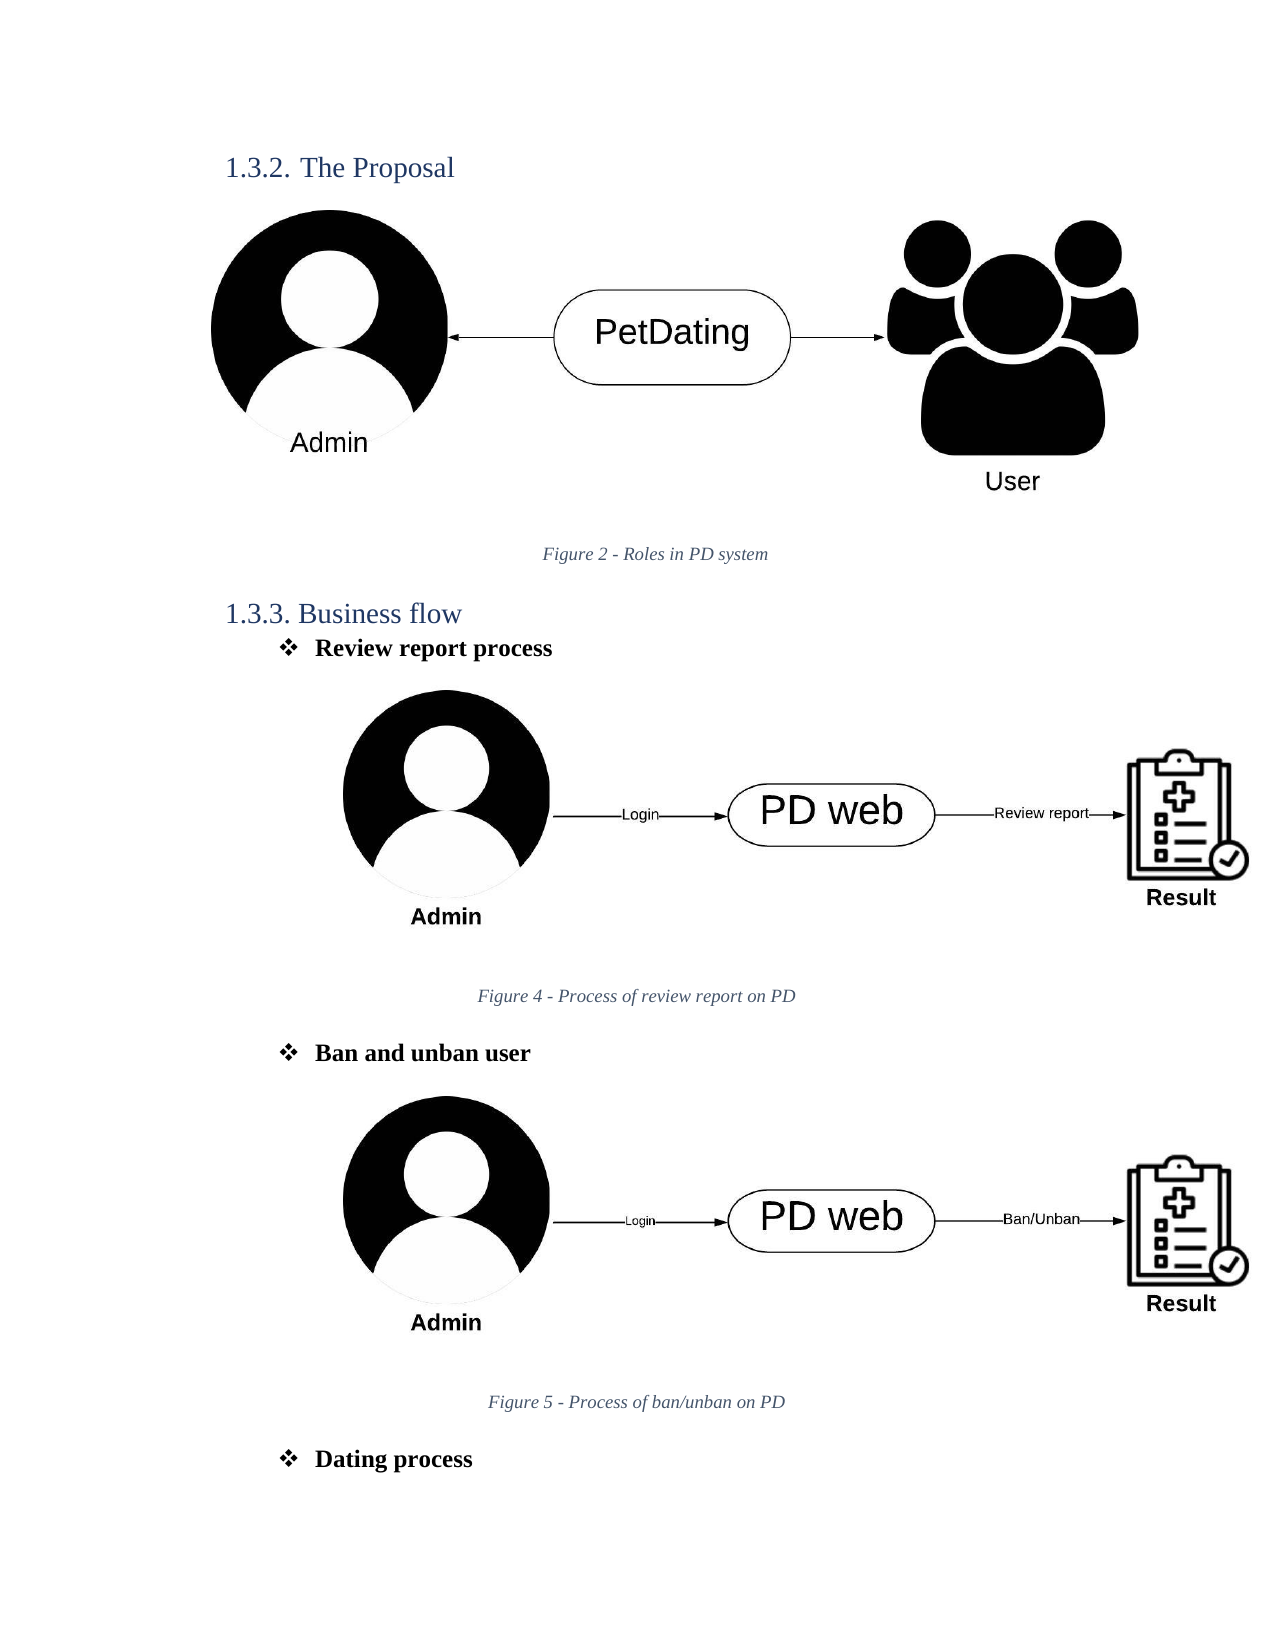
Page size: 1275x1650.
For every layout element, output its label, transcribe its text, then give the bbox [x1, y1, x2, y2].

picture [315, 1069, 1275, 1373]
text Figure 4 - Process of review report on PD [150, 985, 1125, 1007]
subtitle The Proposal [225, 150, 1125, 183]
subtitle 1.3.3. Business flow [225, 596, 1125, 630]
list Dating process [277, 1444, 1125, 1473]
picture [315, 663, 1275, 967]
list Ban and unban user [277, 1038, 1125, 1067]
picture [187, 186, 1163, 525]
list Review report process [277, 633, 1125, 661]
text Figure 5 - Process of ban/unban on PD [150, 1391, 1125, 1413]
